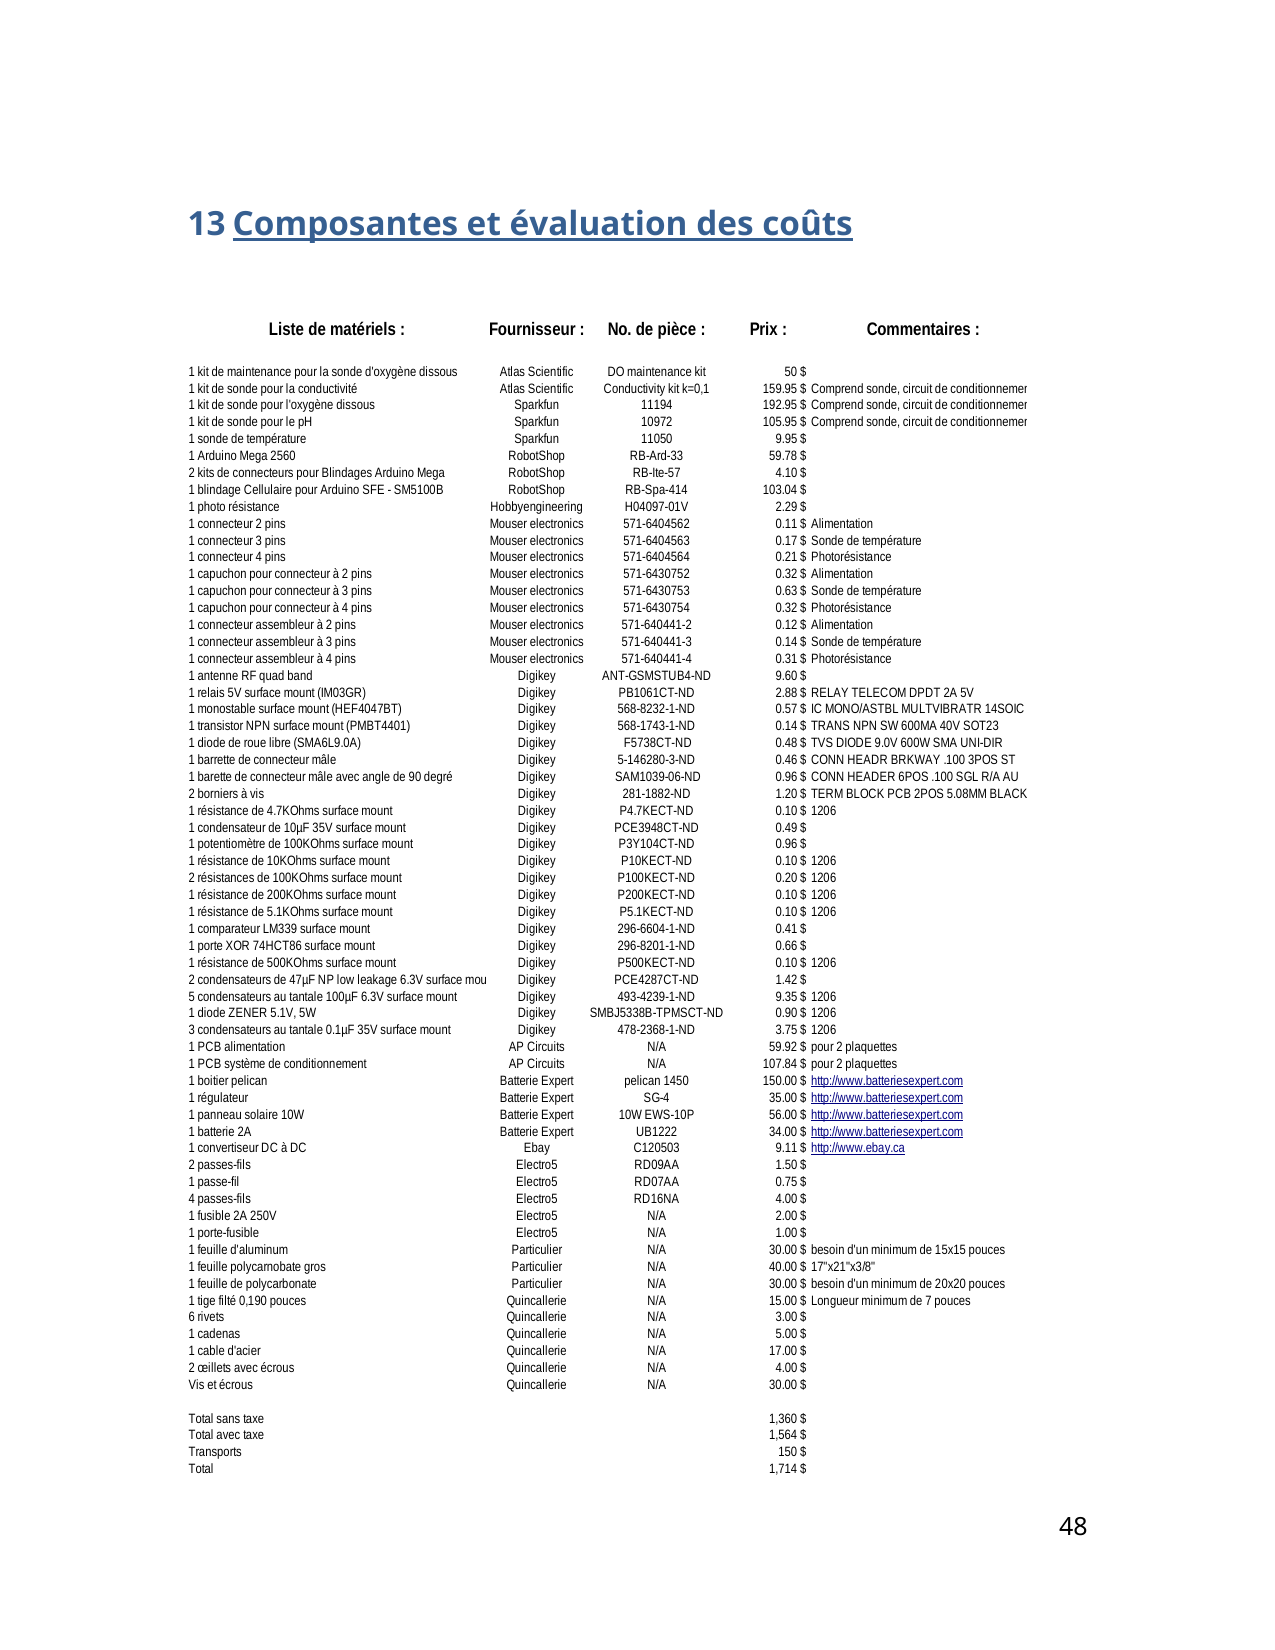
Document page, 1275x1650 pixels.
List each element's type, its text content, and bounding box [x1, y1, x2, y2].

subtitle Composantes et évaluation des coûts [187, 200, 1087, 245]
